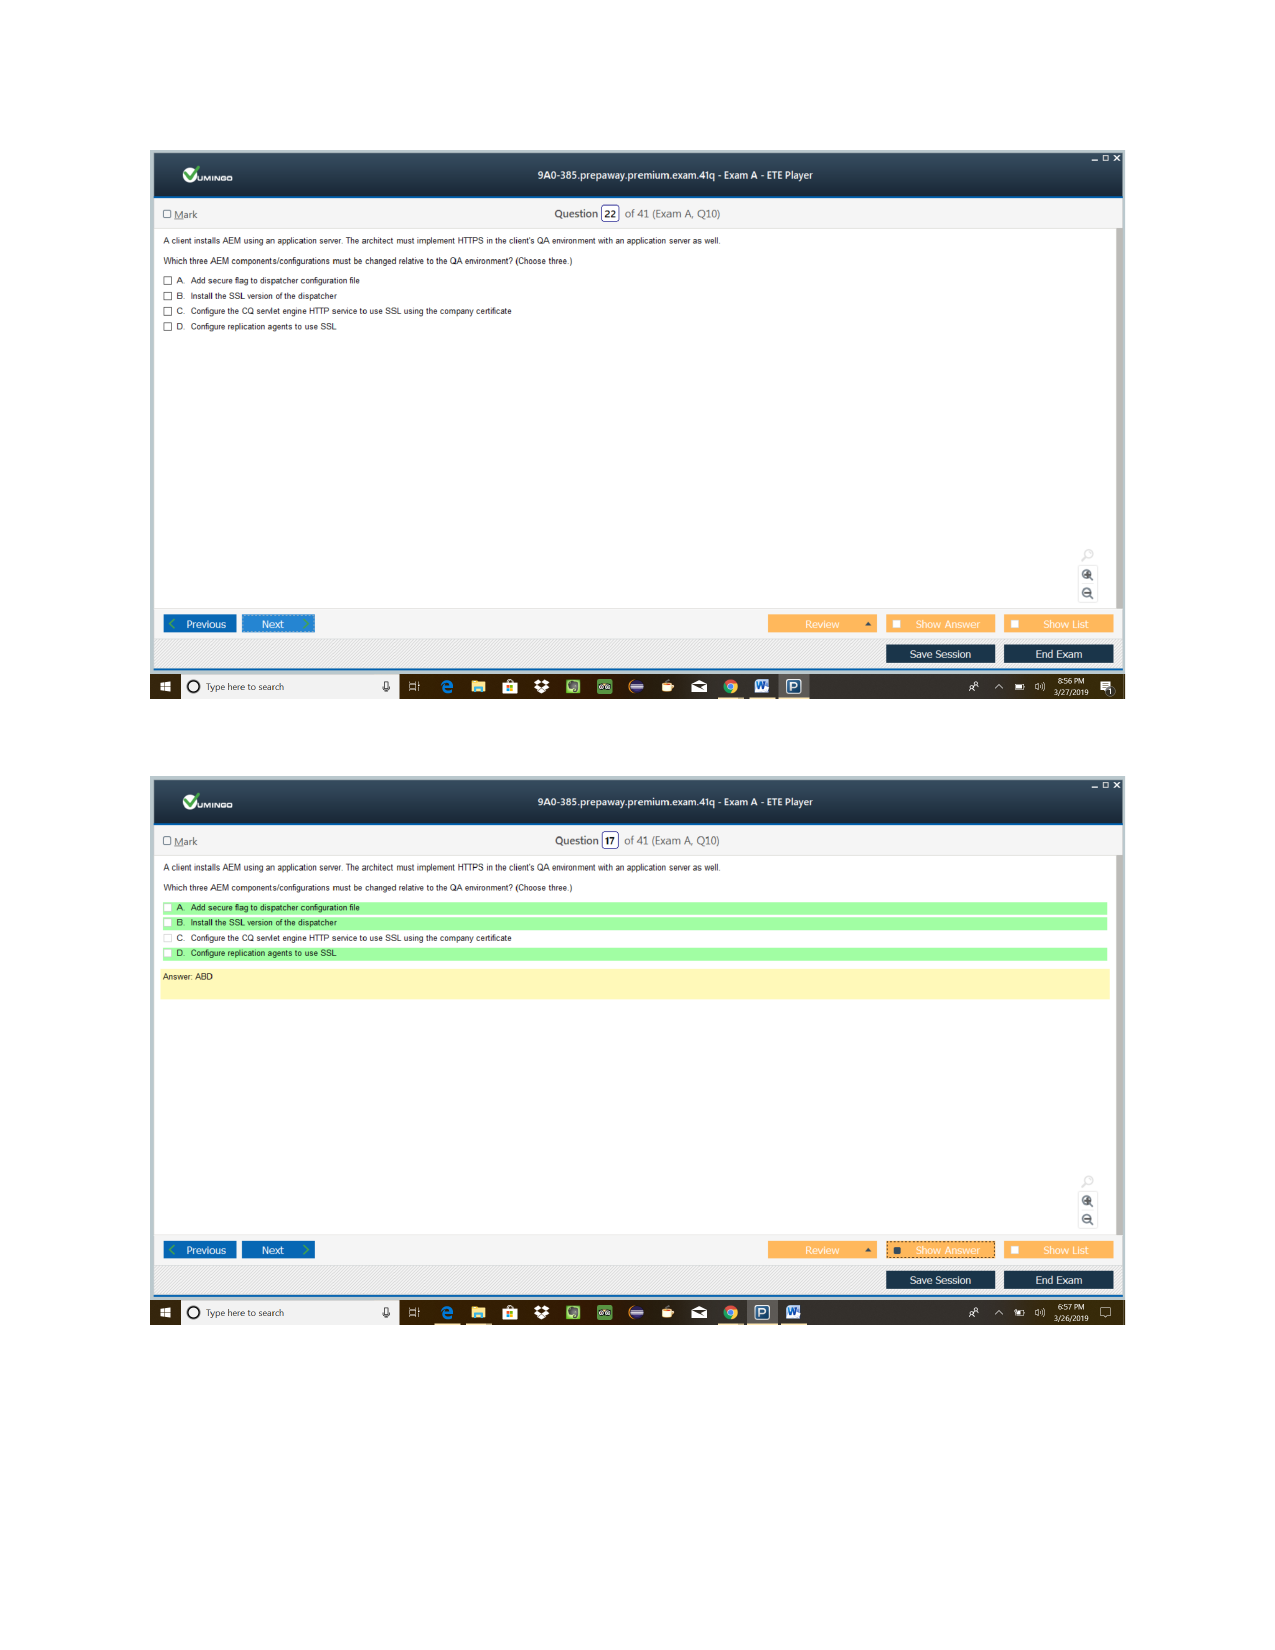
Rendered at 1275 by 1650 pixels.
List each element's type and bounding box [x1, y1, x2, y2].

picture [150, 776, 1125, 1325]
picture [150, 150, 1125, 699]
